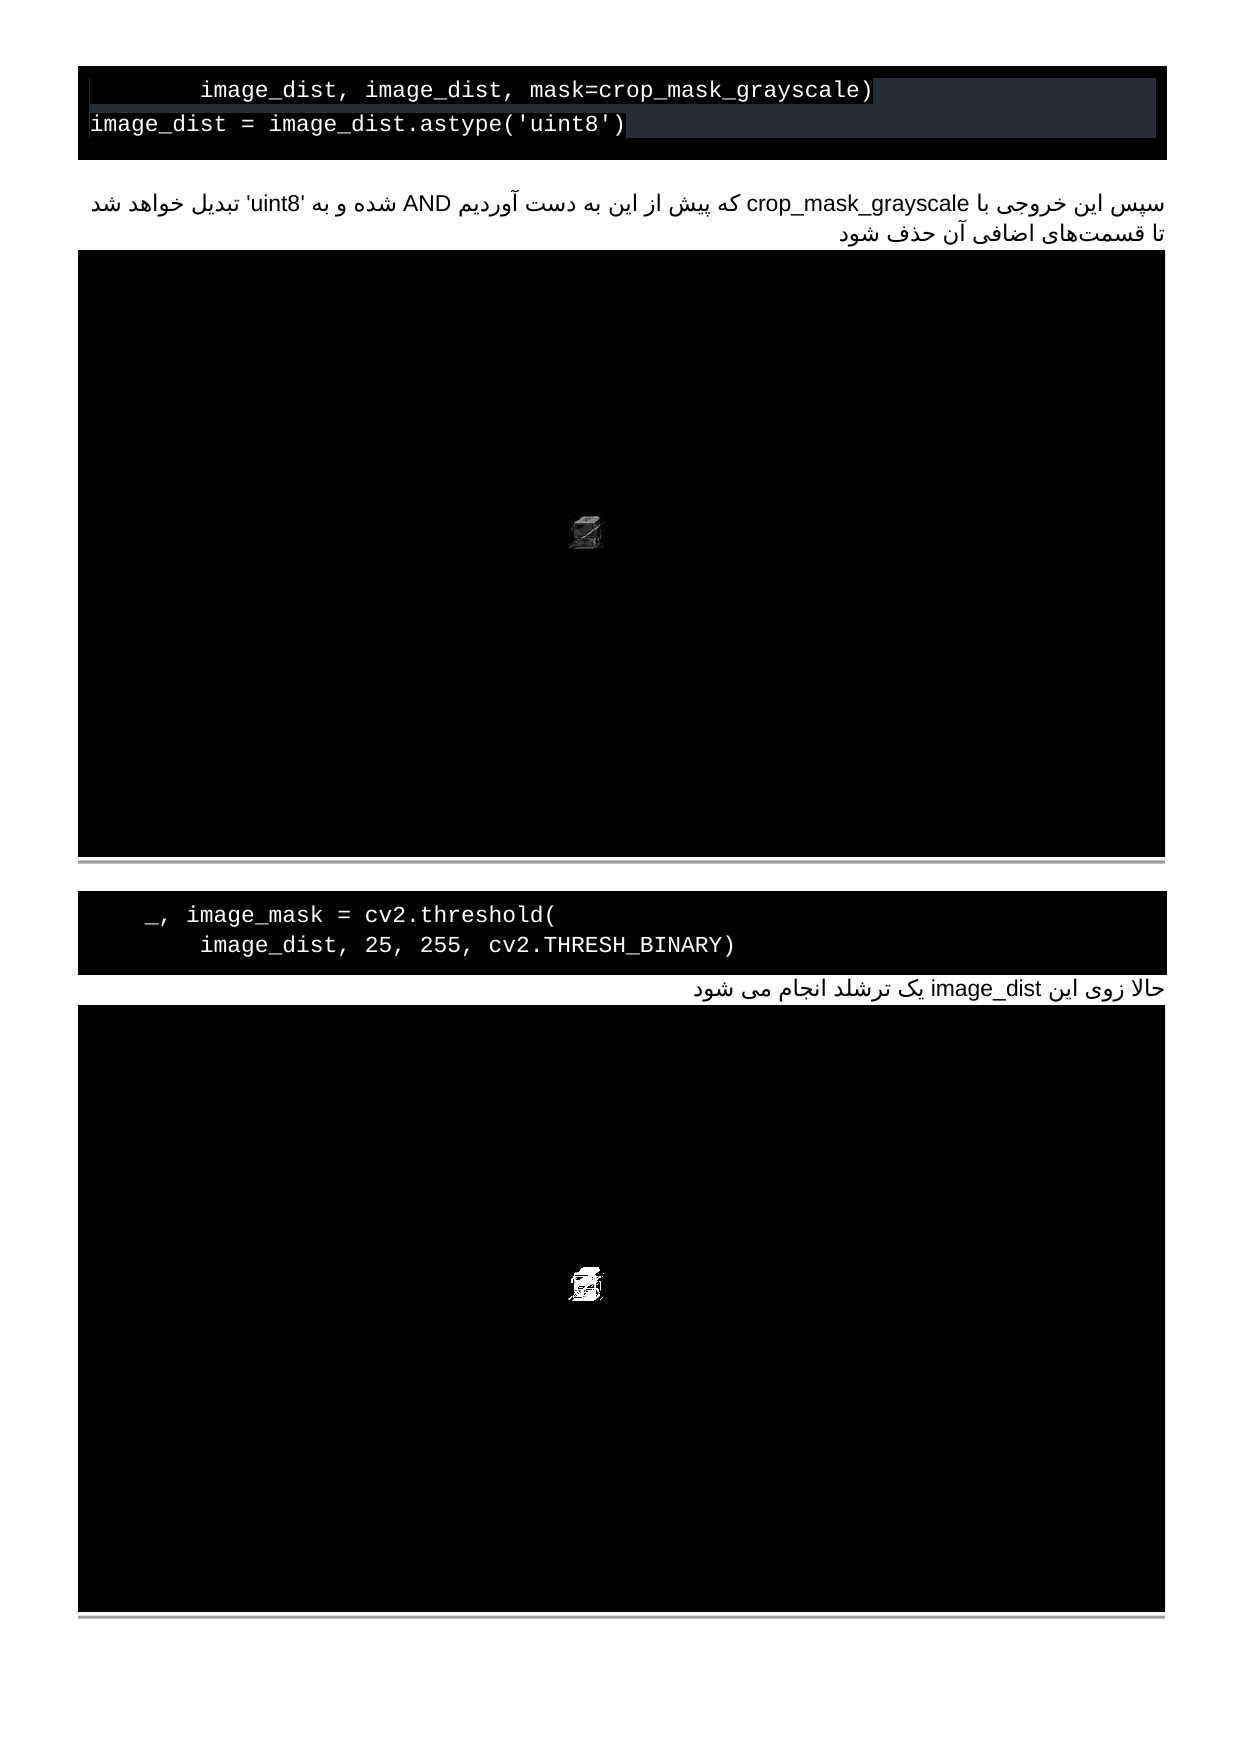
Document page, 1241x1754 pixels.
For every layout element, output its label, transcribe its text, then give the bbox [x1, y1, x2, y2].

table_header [80, 68, 1165, 158]
table_header _, image_mask = cv2.threshold( image_dist, 25, 255, cv2.THRESH_BINARY) [80, 893, 1165, 973]
picture [78, 1005, 1166, 1612]
picture [78, 250, 1166, 857]
text حالا زوی این image_dist یک ترشلد انجام می شود [78, 975, 1165, 1002]
text سپس این خروجی با crop_mask_grayscale که پیش از این به دست آوردیم AND شده و به 'uint8' تبدیل خواهد شد تا قسمت‌های اضافی آن حذف شود [78, 190, 1165, 246]
